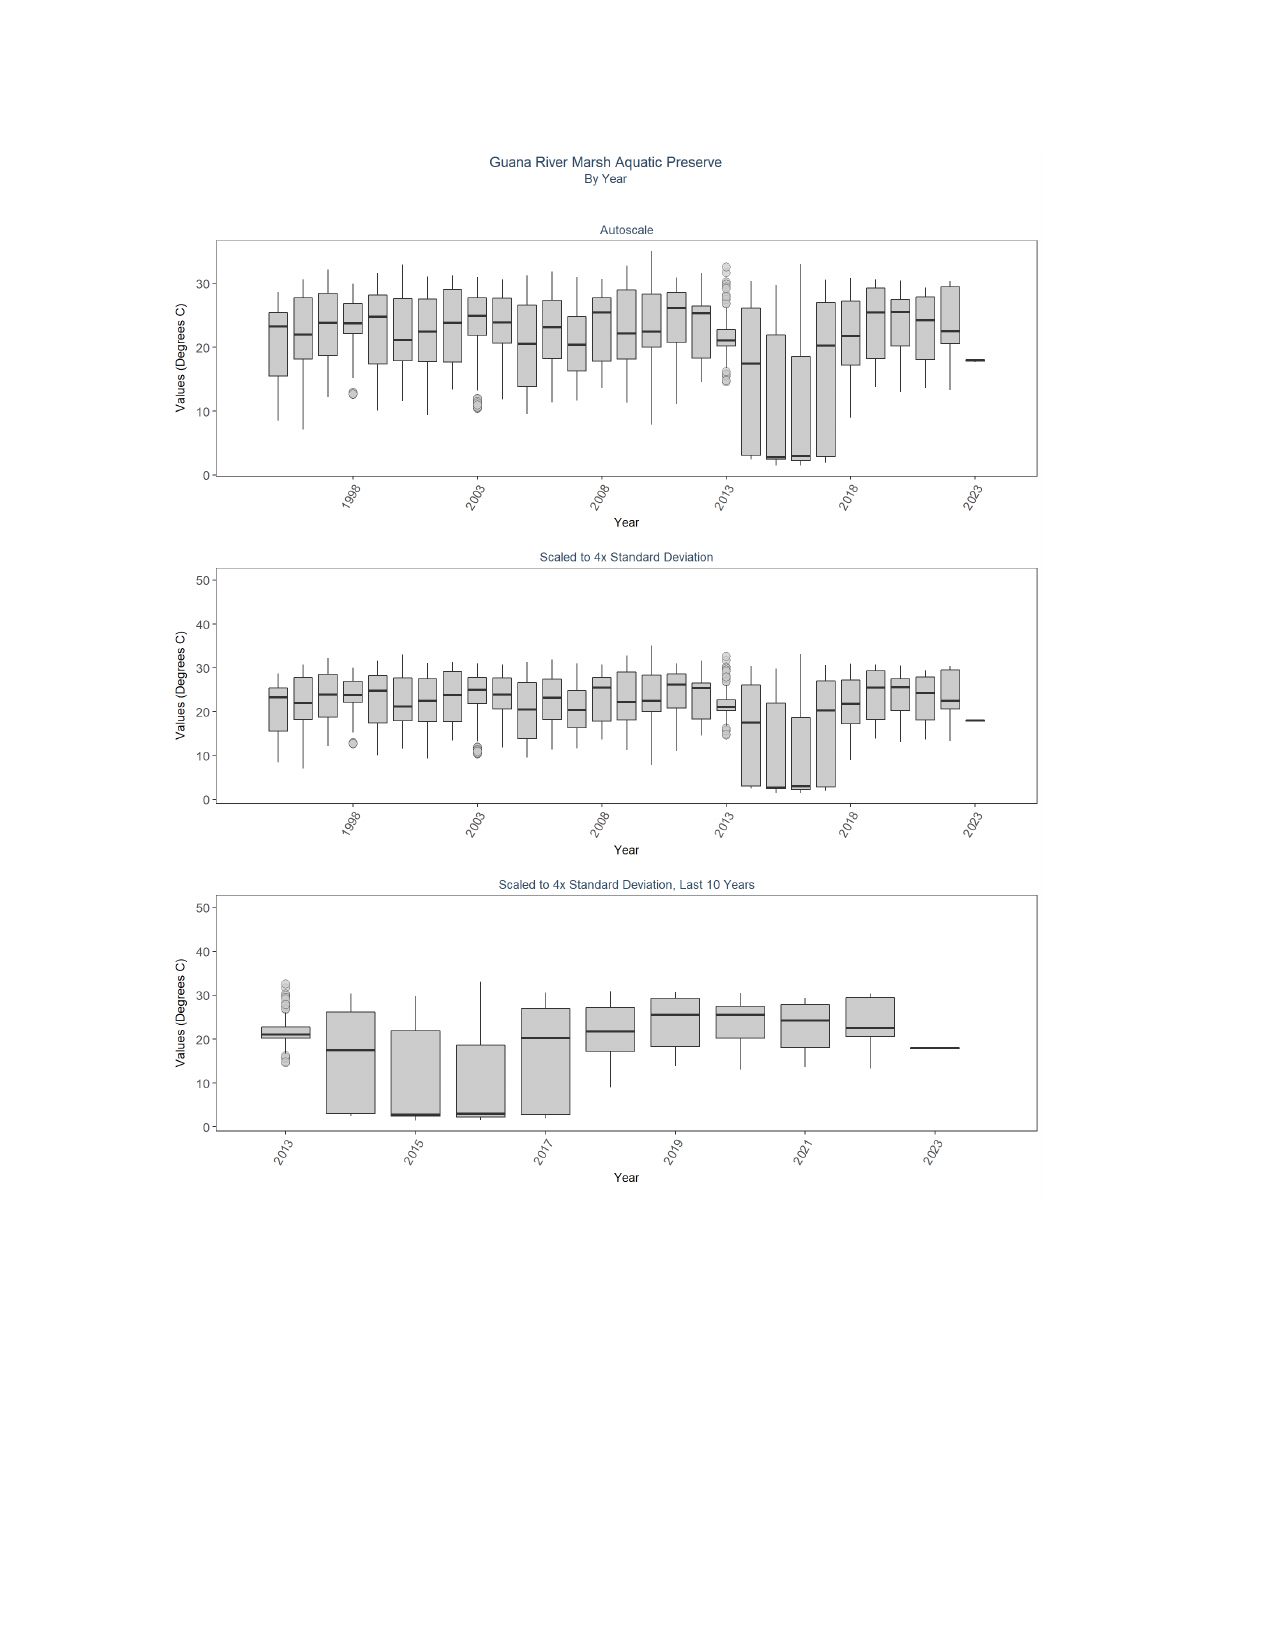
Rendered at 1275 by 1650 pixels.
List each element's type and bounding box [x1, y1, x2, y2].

picture [168, 150, 1044, 1200]
